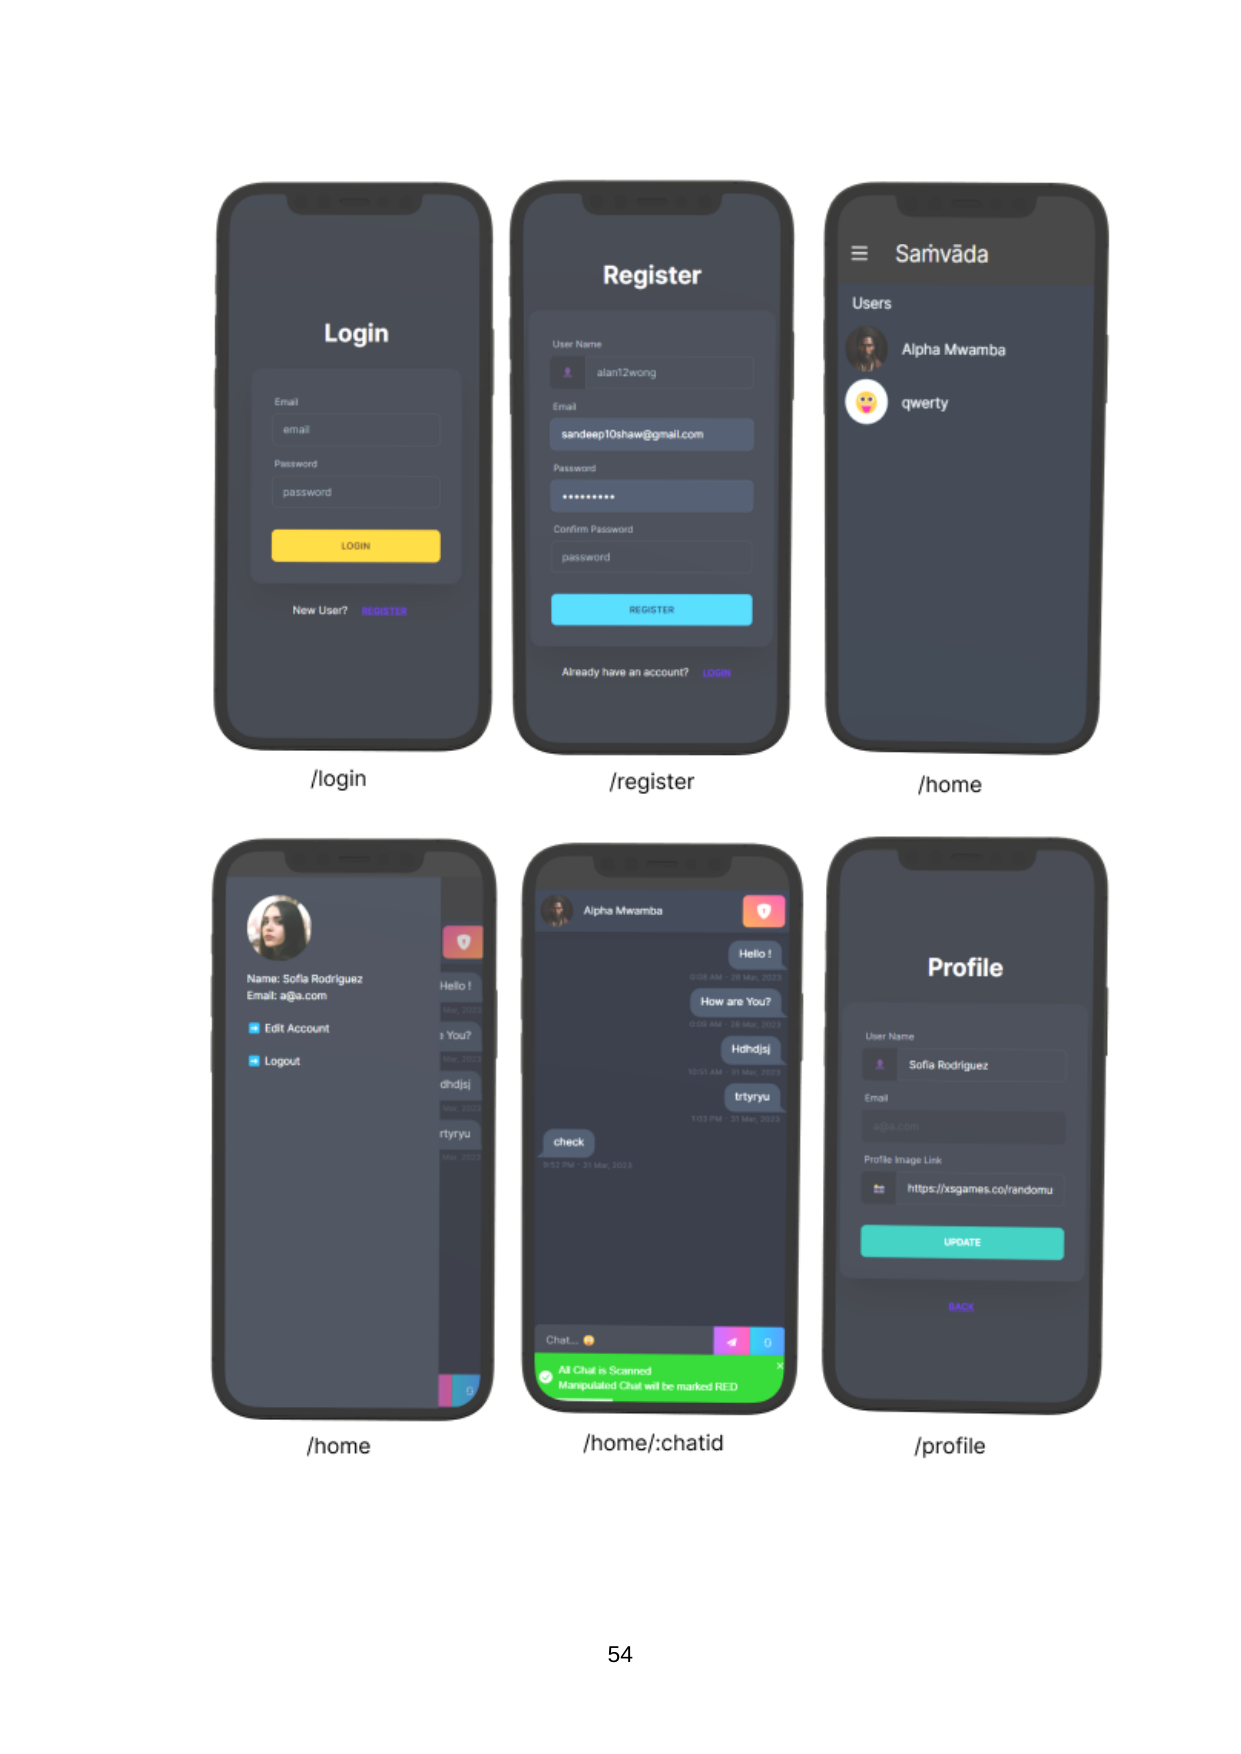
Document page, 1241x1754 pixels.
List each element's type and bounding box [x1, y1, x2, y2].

picture [206, 177, 1120, 1469]
